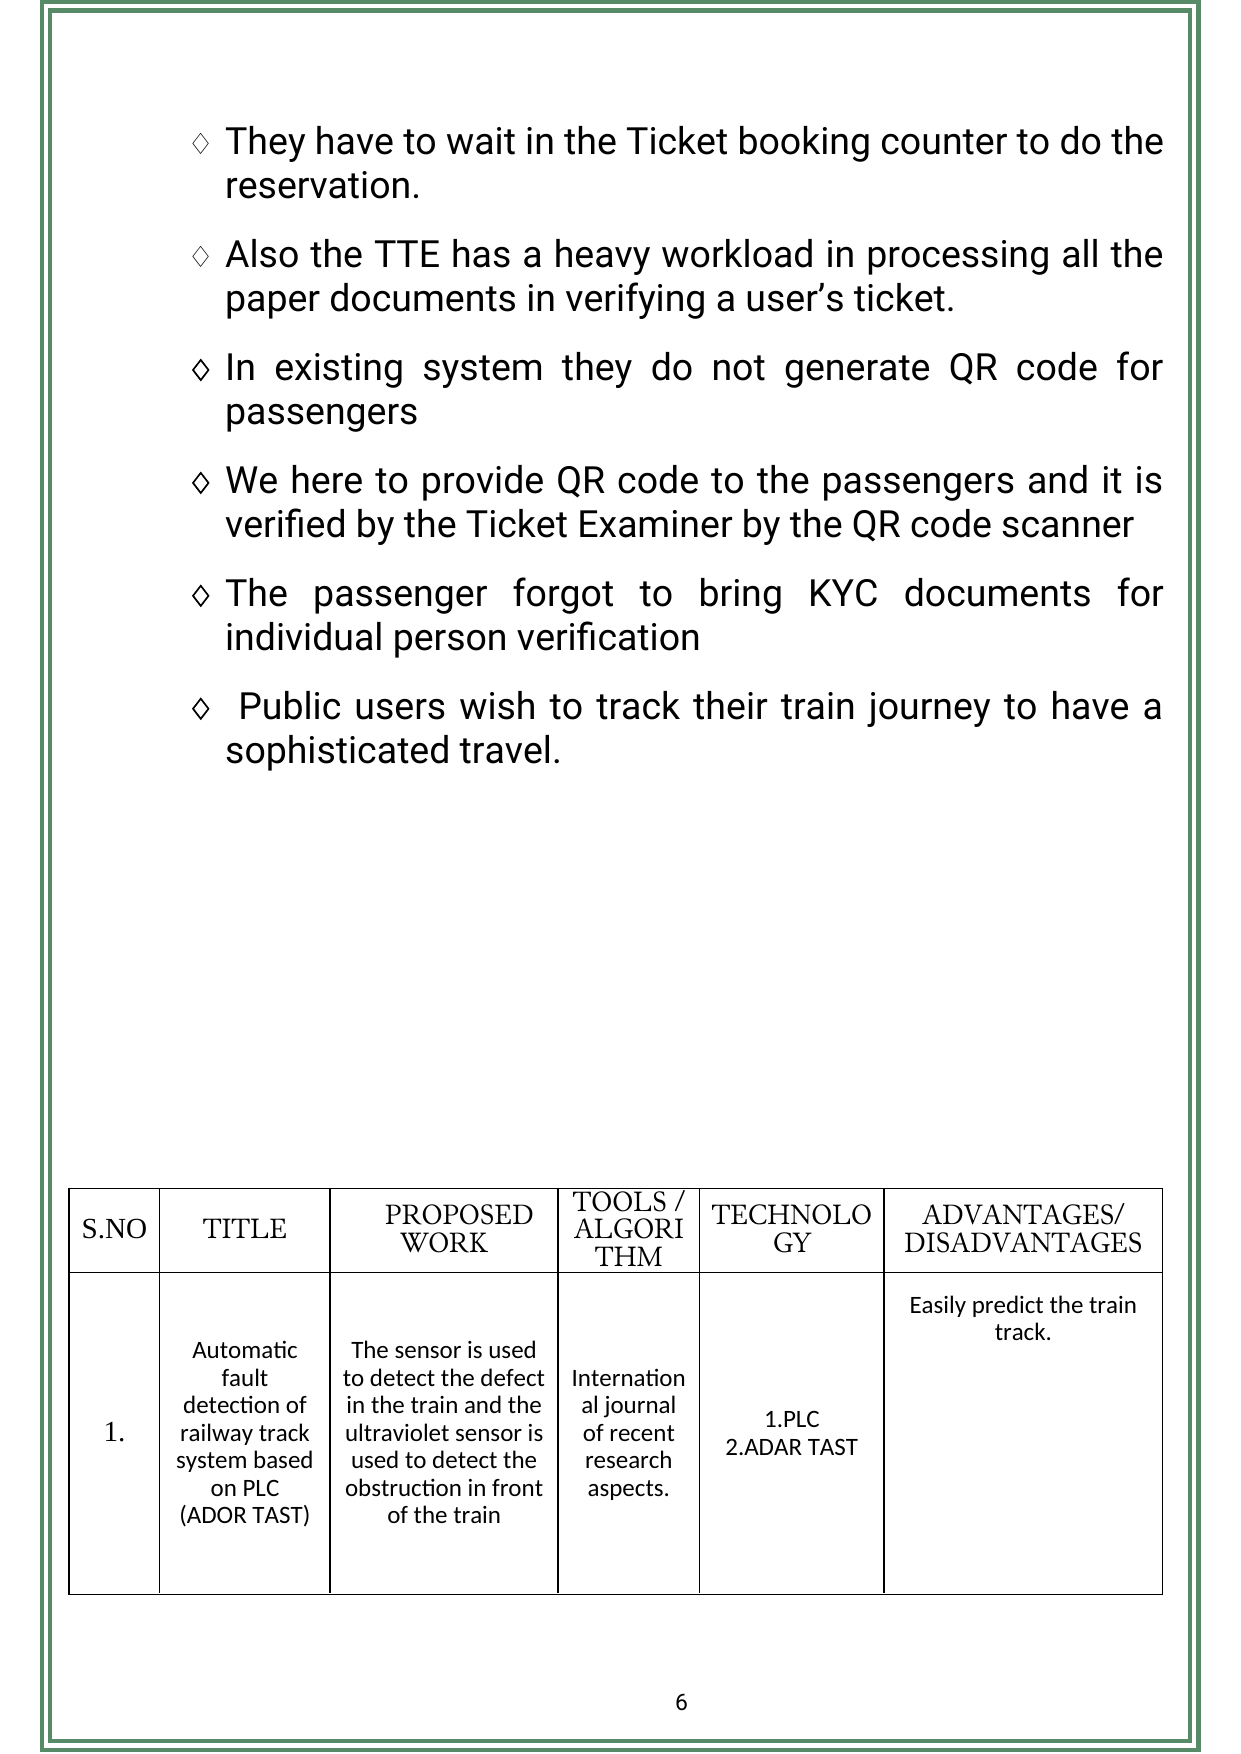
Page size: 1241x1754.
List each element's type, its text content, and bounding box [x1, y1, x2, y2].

table_header ADVANTAGES/ DISADVANTAGES [885, 1189, 1162, 1272]
list The passenger forgot to bring KYC documents for individual person verification [187, 572, 1165, 659]
list They have to wait in the Ticket booking counter to do the reservation. [187, 120, 1165, 208]
table_header TECHNOLOGY [700, 1189, 883, 1272]
table_header S.NO [70, 1189, 159, 1272]
list In existing system they do not generate QR code for passengers [187, 346, 1165, 434]
table_header TITLE [160, 1189, 329, 1272]
list We here to provide QR code to the passengers and it is verified by the Ticket Examiner by the QR code scanner [187, 459, 1165, 547]
table_cell International journal of recent research aspects. [559, 1273, 699, 1593]
table_cell Automatic fault detection of railway track system based on PLC (ADOR TAST) [160, 1273, 329, 1593]
table_cell Easily predict the train track. [885, 1273, 1162, 1593]
table_cell 1.PLC 2.ADAR TAST [700, 1273, 883, 1593]
table_cell 1. [70, 1273, 159, 1593]
table_header TOOLS /ALGORITHM [559, 1189, 699, 1272]
table_header PROPOSED WORK [331, 1189, 557, 1272]
list Also the TTE has a heavy workload in processing all the paper documents in verifying a user’s ticket. [187, 233, 1165, 321]
table_cell The sensor is used to detect the defect in the train and the ultraviolet sensor is used to detect the obstruction in front of the train [331, 1273, 557, 1593]
list Public users wish to track their train journey to have a sophisticated travel. [187, 684, 1165, 772]
